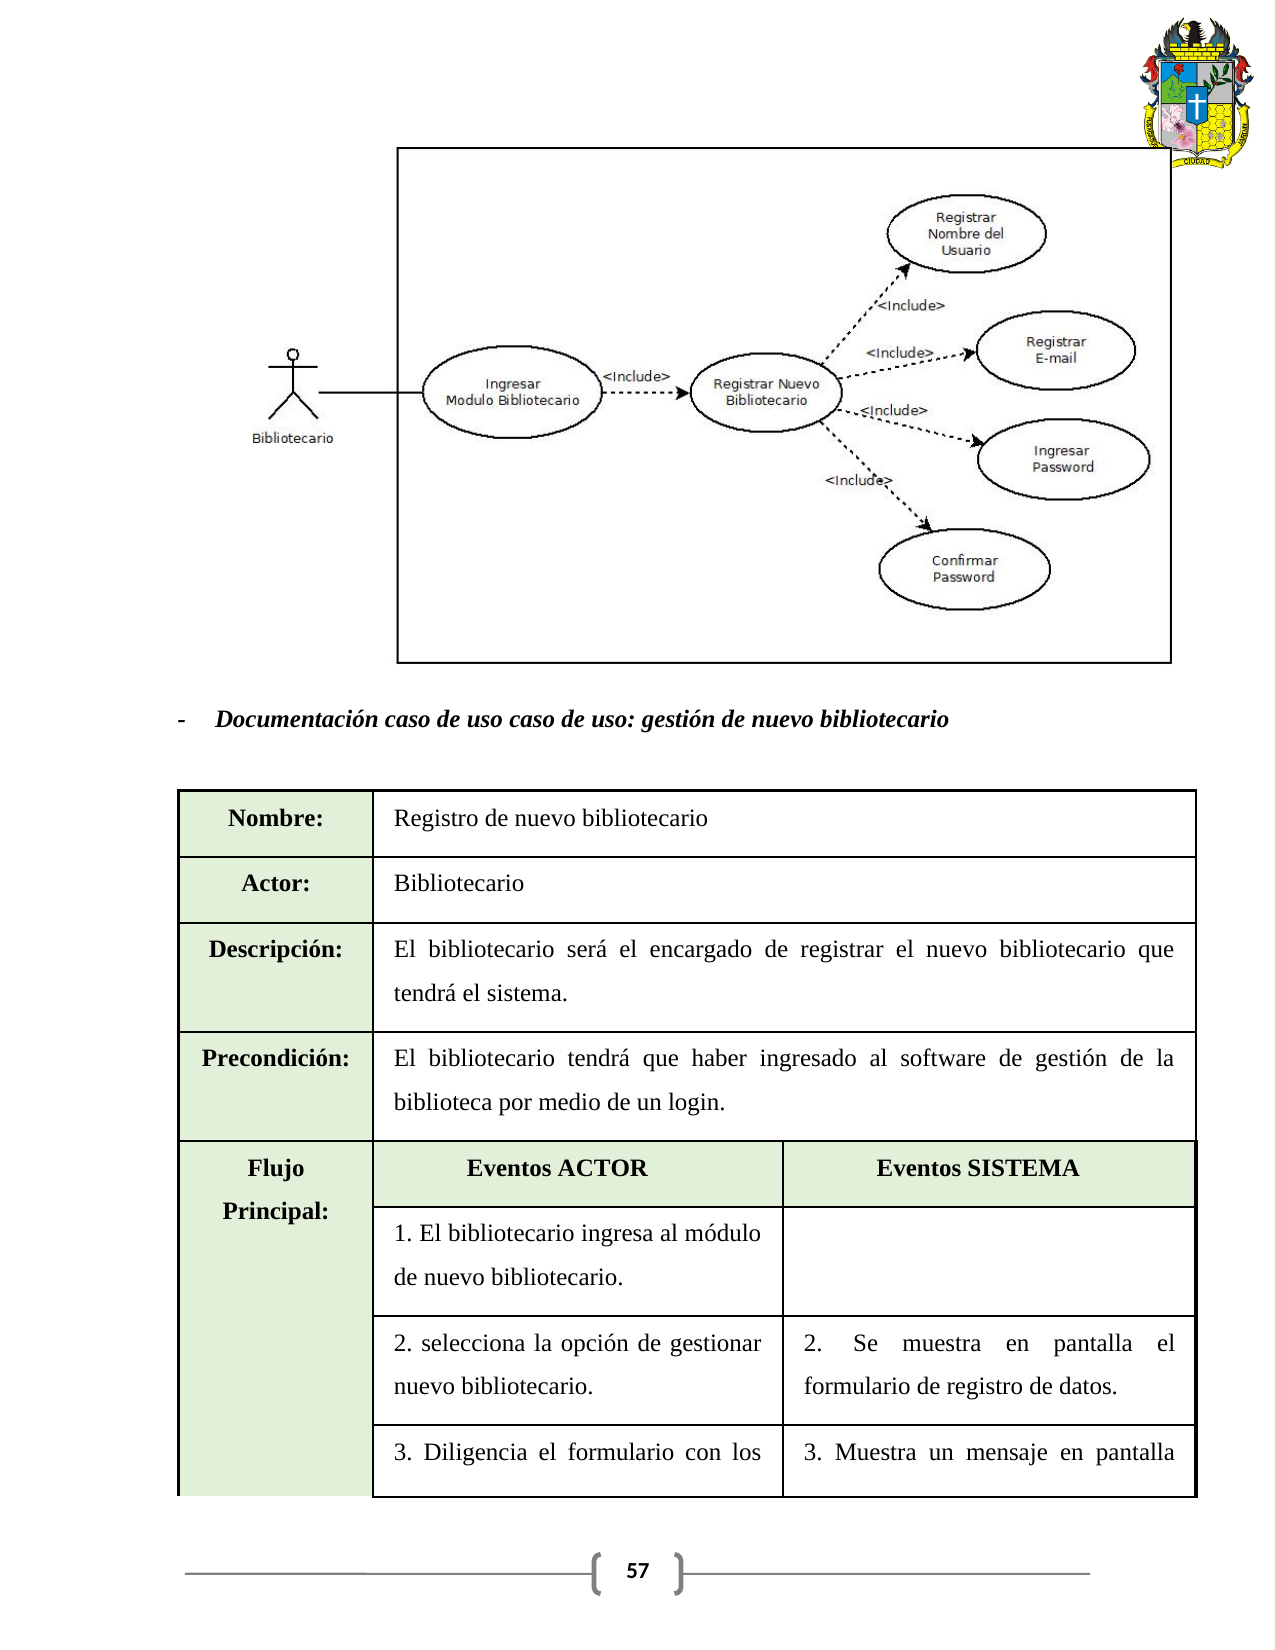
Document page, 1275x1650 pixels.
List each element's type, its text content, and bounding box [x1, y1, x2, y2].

table_cell 1. El bibliotecario ingresa al módulo de nuevo bibliotecario. [374, 1208, 782, 1315]
list Documentación caso de uso caso de uso: gestión de nuevo bibliotecario [177, 704, 1087, 733]
table_cell Eventos SISTEMA [784, 1142, 1194, 1206]
table_cell Precondición: [180, 1033, 372, 1140]
picture [252, 16, 1255, 666]
table_cell El bibliotecario tendrá que haber ingresado al software de gestión de la biblioteca por medio de un login. [374, 1033, 1195, 1140]
table_cell El bibliotecario será el encargado de registrar el nuevo bibliotecario que tendrá el sistema. [374, 924, 1195, 1031]
table_cell [784, 1208, 1194, 1315]
table_header Registro de nuevo bibliotecario [374, 792, 1195, 856]
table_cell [374, 1426, 782, 1496]
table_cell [784, 1426, 1194, 1496]
table_cell 2. Se muestra en pantalla el formulario de registro de datos. [784, 1317, 1194, 1424]
table_cell Eventos ACTOR [374, 1142, 782, 1206]
table_cell Actor: [180, 858, 372, 922]
table_cell Bibliotecario [374, 858, 1195, 922]
table_cell Flujo Principal: [180, 1142, 372, 1496]
table_header Nombre: [180, 792, 372, 856]
table_cell 2. selecciona la opción de gestionar nuevo bibliotecario. [374, 1317, 782, 1424]
table_cell Descripción: [180, 924, 372, 1031]
